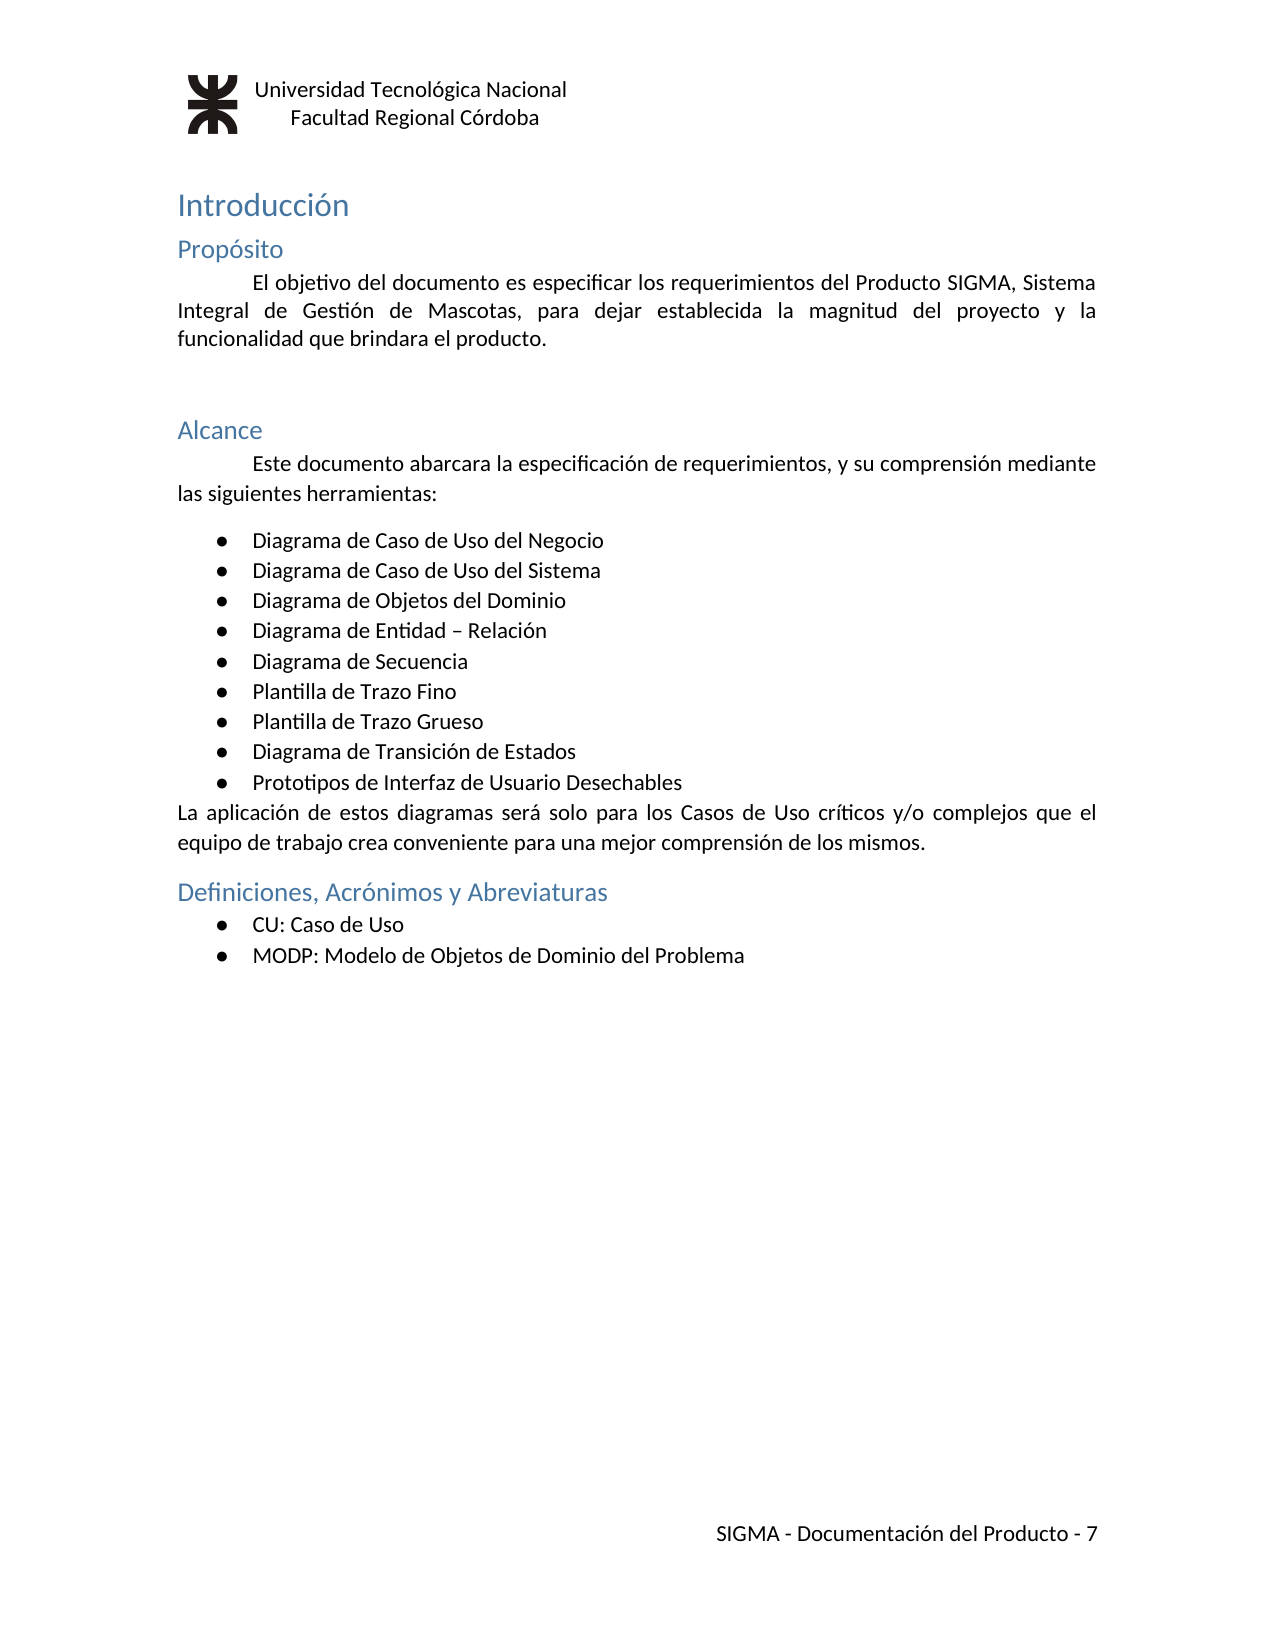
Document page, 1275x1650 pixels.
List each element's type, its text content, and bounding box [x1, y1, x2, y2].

text Este documento abarcara la especificación de requerimientos, y su comprensión mediante las siguientes herramientas: [177, 449, 1098, 507]
list Diagrama de Entidad – Relación [215, 617, 1098, 644]
subtitle Introducción [177, 184, 1098, 225]
subtitle Definiciones, Acrónimos y Abreviaturas [177, 875, 1098, 908]
subtitle Propósito [177, 232, 1098, 265]
list Diagrama de Caso de Uso del Negocio [215, 526, 1098, 554]
text El objetivo del documento es especificar los requerimientos del Producto SIGMA, Sistema Integral de Gestión de Mascotas, para dejar establecida la magnitud del proyecto y la funcionalidad que brindara el producto. [177, 268, 1098, 352]
list Prototipos de Interfaz de Usuario Desechables [215, 768, 1098, 796]
list Diagrama de Caso de Uso del Sistema [215, 556, 1098, 584]
list CU: Caso de Uso [215, 911, 1098, 938]
list Plantilla de Trazo Fino [215, 677, 1098, 705]
text La aplicación de estos diagramas será solo para los Casos de Uso críticos y/o complejos que el equipo de trabajo crea conveniente para una mejor comprensión de los mismos. [177, 798, 1098, 856]
list MODP: Modelo de Objetos de Dominio del Problema [215, 941, 1098, 969]
list Plantilla de Trazo Grueso [215, 707, 1098, 735]
list Diagrama de Secuencia [215, 647, 1098, 675]
subtitle Alcance [177, 413, 1098, 446]
list Diagrama de Transición de Estados [215, 737, 1098, 765]
picture [188, 75, 238, 134]
list Diagrama de Objetos del Dominio [215, 586, 1098, 614]
